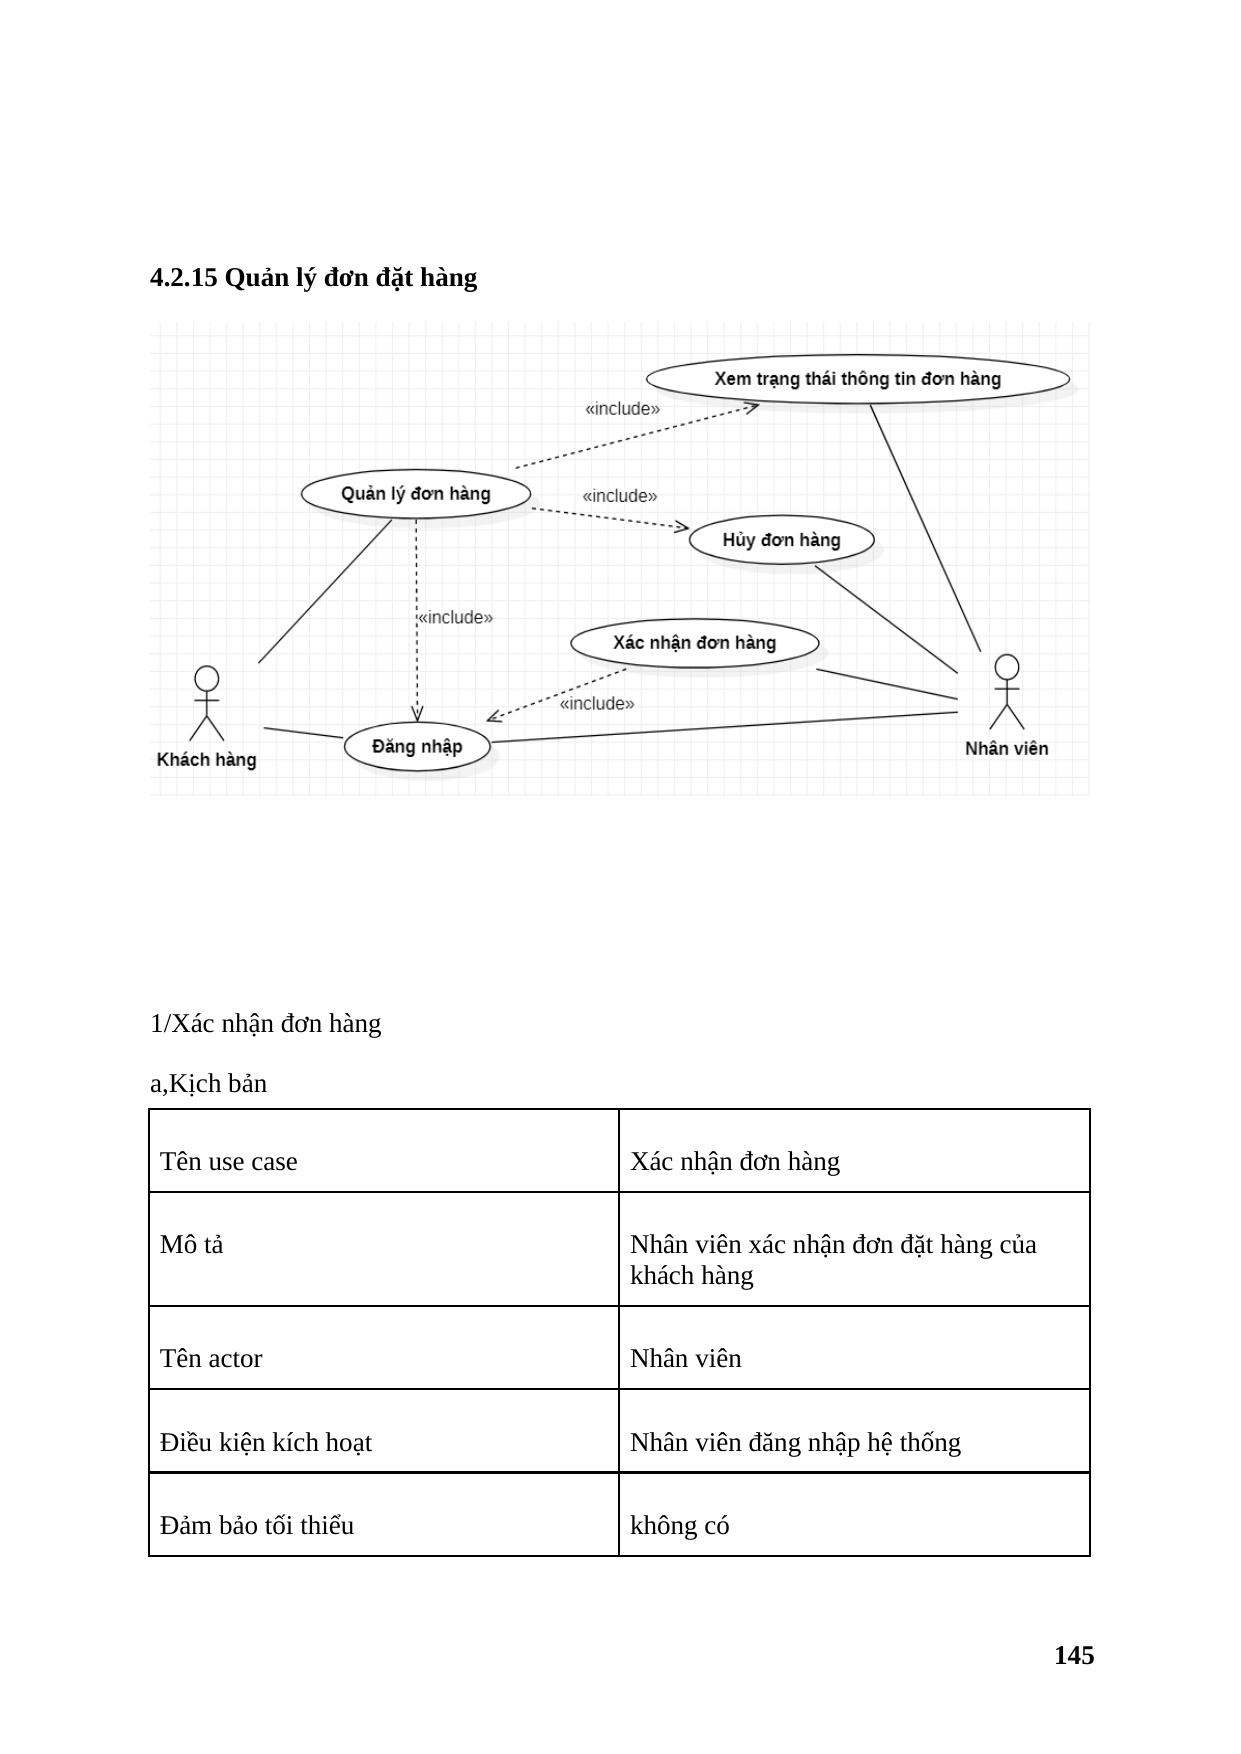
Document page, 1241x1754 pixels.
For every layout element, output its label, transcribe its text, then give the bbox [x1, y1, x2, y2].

picture [150, 322, 1091, 796]
table_header Xác nhận đơn hàng [620, 1110, 1089, 1191]
table_cell Điều kiện kích hoạt [150, 1390, 618, 1471]
table_cell Mô tả [150, 1193, 618, 1305]
table_header Tên use case [150, 1110, 618, 1191]
table_cell Nhân viên đăng nhập hệ thống [620, 1390, 1089, 1471]
table_cell Tên actor [150, 1307, 618, 1388]
table_cell Nhân viên xác nhận đơn đặt hàng của khách hàng [620, 1193, 1089, 1305]
table_cell Đảm bảo tối thiểu [150, 1474, 618, 1555]
subtitle 1/Xác nhận đơn hàng [150, 1007, 1094, 1038]
subtitle 4.2.15 Quản lý đơn đặt hàng [150, 261, 1094, 292]
table_cell không có [620, 1474, 1089, 1555]
text a,Kịch bản [150, 1067, 1094, 1099]
table_cell Nhân viên [620, 1307, 1089, 1388]
